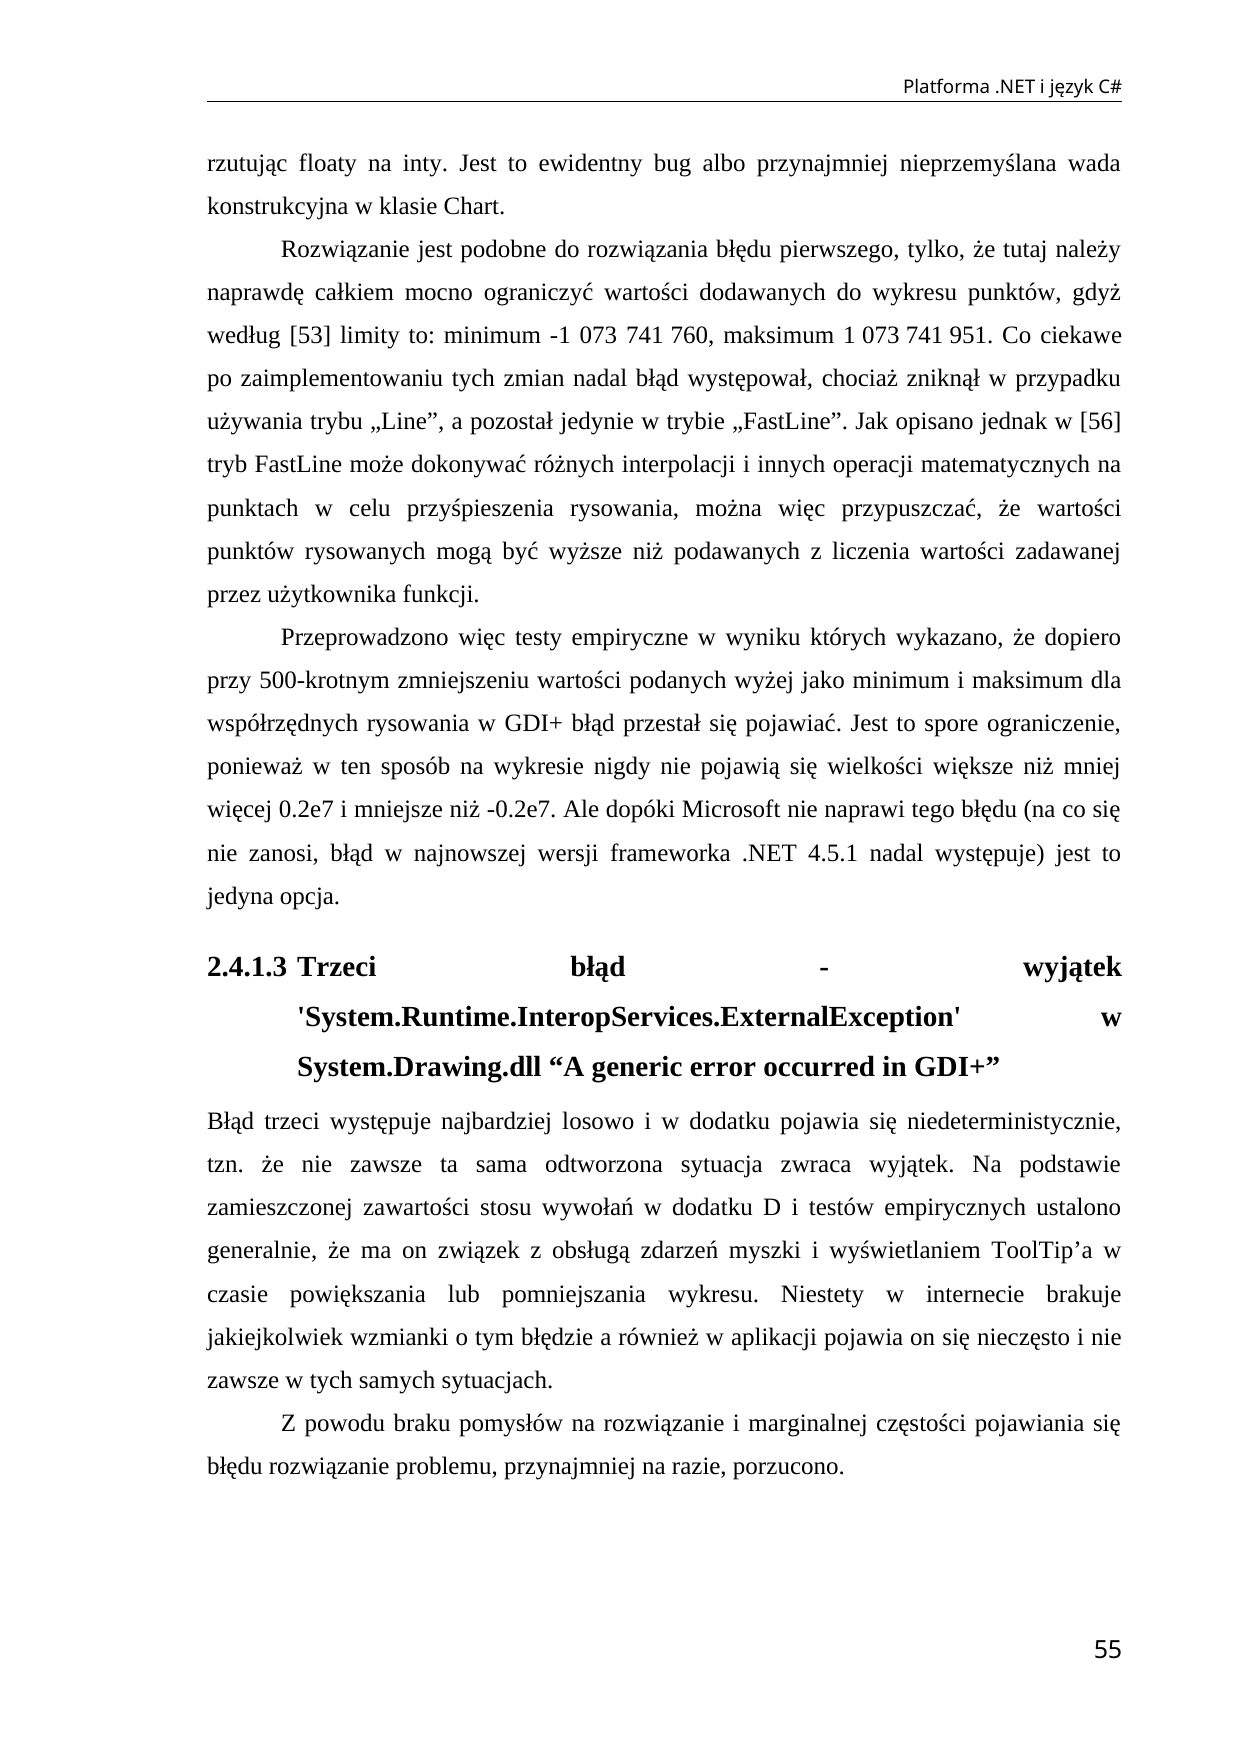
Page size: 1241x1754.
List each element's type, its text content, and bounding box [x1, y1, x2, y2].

text Błąd trzeci występuje najbardziej losowo i w dodatku pojawia się niedeterministycznie, tzn. że nie zawsze ta sama odtworzona sytuacja zwraca wyjątek. Na podstawie zamieszczonej zawartości stosu wywołań w dodatku D i testów empirycznych ustalono generalnie, że ma on związek z obsługą zdarzeń myszki i wyświetlaniem ToolTip’a w czasie powiększania lub pomniejszania wykresu. Niestety w internecie brakuje jakiejkolwiek wzmianki o tym błędzie a również w aplikacji pojawia on się nieczęsto i nie zawsze w tych samych sytuacjach. [207, 1106, 1122, 1394]
text Przeprowadzono więc testy empiryczne w wyniku których wykazano, że dopiero przy 500-krotnym zmniejszeniu wartości podanych wyżej jako minimum i maksimum dla współrzędnych rysowania w GDI+ błąd przestał się pojawiać. Jest to spore ograniczenie, ponieważ w ten sposób na wykresie nigdy nie pojawią się wielkości większe niż mniej więcej 0.2e7 i mniejsze niż -0.2e7. Ale dopóki Microsoft nie naprawi tego błędu (na co się nie zanosi, błąd w najnowszej wersji frameworka .NET 4.5.1 nadal występuje) jest to jedyna opcja. [207, 622, 1122, 909]
subtitle Trzeci błąd - wyjątek 'System.Runtime.InteropServices.ExternalException' w System.Drawing.dll “A generic error occurred in GDI+” [207, 949, 1122, 1083]
text Rozwiązanie jest podobne do rozwiązania błędu pierwszego, tylko, że tutaj należy naprawdę całkiem mocno ograniczyć wartości dodawanych do wykresu punktów, gdyż według [53] limity to: minimum -1 073 741 760, maksimum 1 073 741 951. Co ciekawe po zaimplementowaniu tych zmian nadal błąd występował, chociaż zniknął w przypadku używania trybu „Line”, a pozostał jedynie w trybie „FastLine”. Jak opisano jednak w [56] tryb FastLine może dokonywać różnych interpolacji i innych operacji matematycznych na punktach w celu przyśpieszenia rysowania, można więc przypuszczać, że wartości punktów rysowanych mogą być wyższe niż podawanych z liczenia wartości zadawanej przez użytkownika funkcji. [207, 234, 1122, 608]
text Z powodu braku pomysłów na rozwiązanie i marginalnej częstości pojawiania się błędu rozwiązanie problemu, przynajmniej na razie, porzucono. [207, 1408, 1122, 1480]
